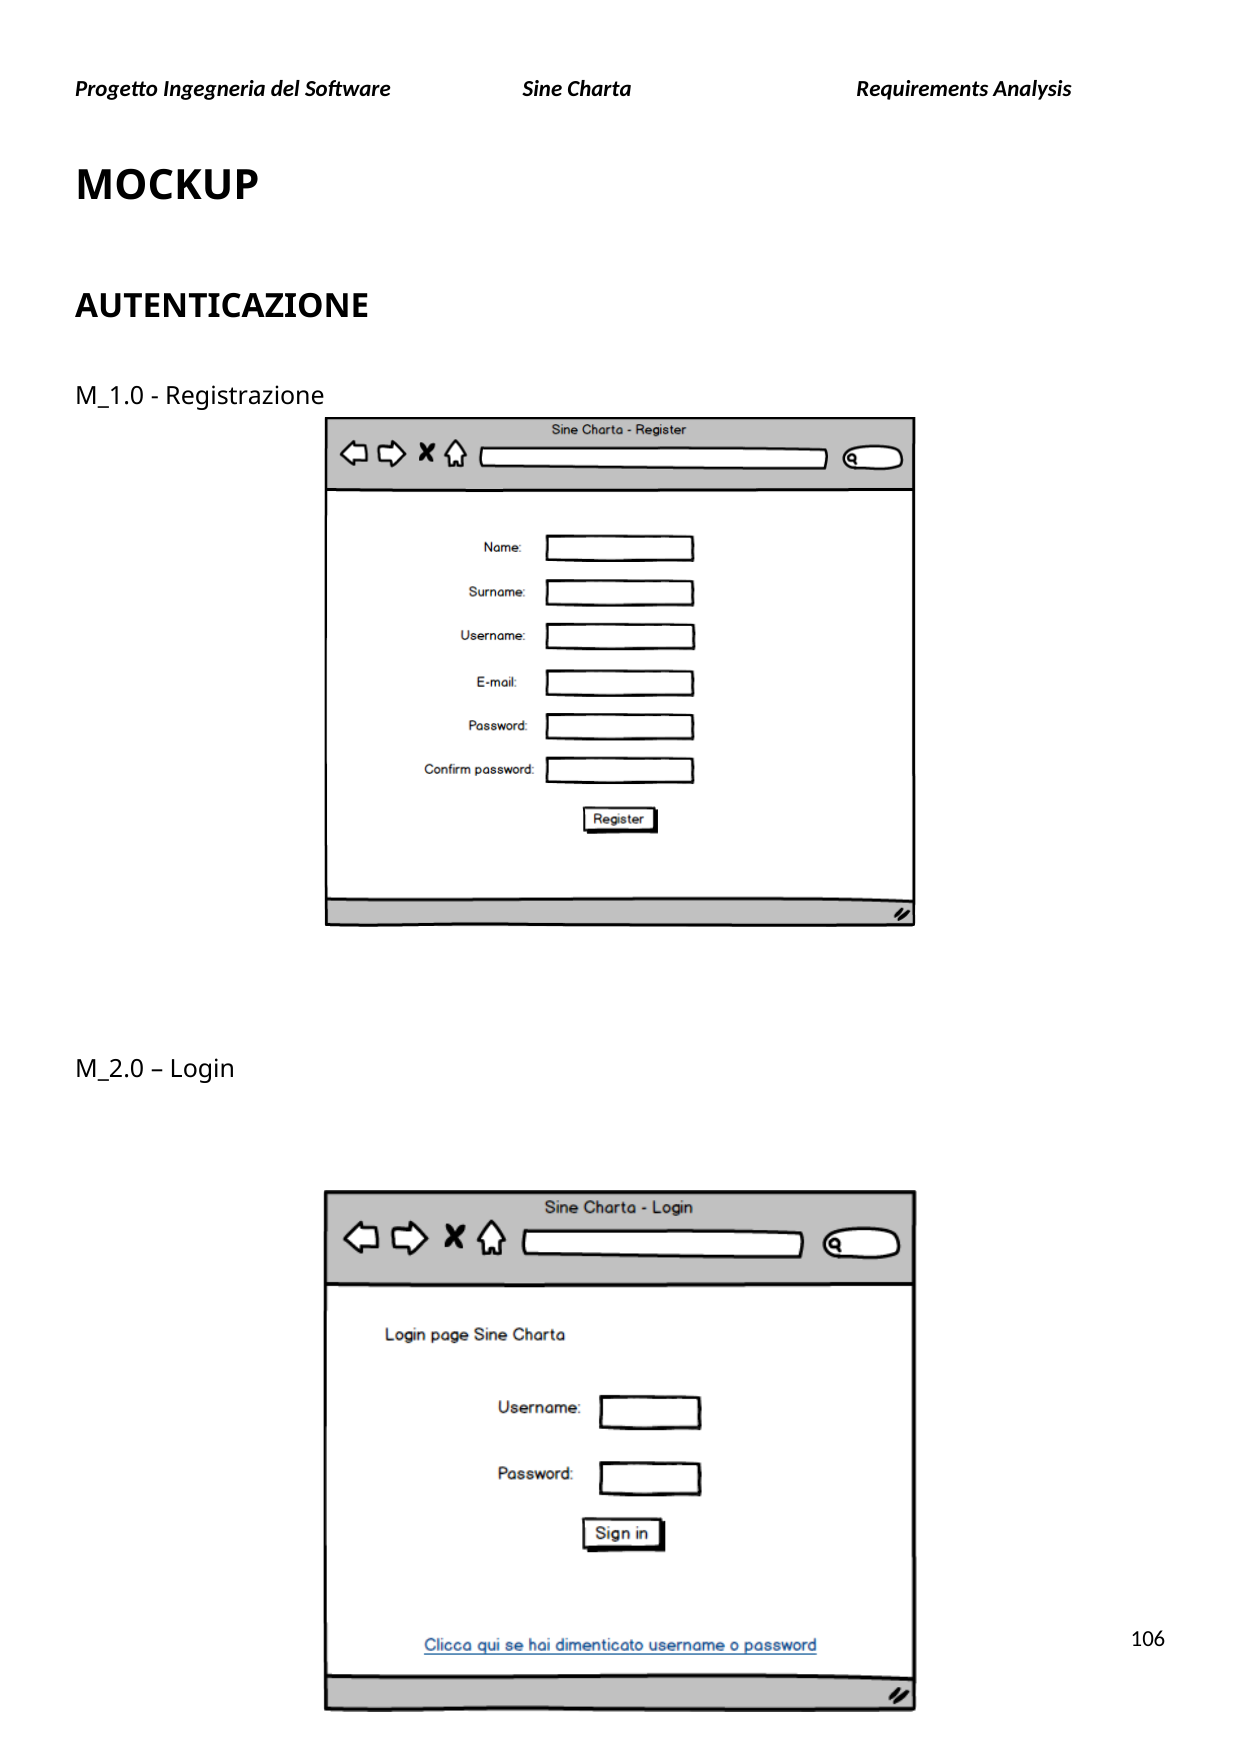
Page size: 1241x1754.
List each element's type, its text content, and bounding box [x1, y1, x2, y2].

subtitle M_1.0 - Registrazione [75, 377, 1165, 411]
picture [324, 417, 916, 927]
subtitle AUTENTICAZIONE [75, 281, 1165, 327]
picture [323, 1190, 917, 1712]
subtitle M_2.0 – Login [75, 1051, 1165, 1084]
subtitle MOCKUP [75, 155, 1165, 212]
